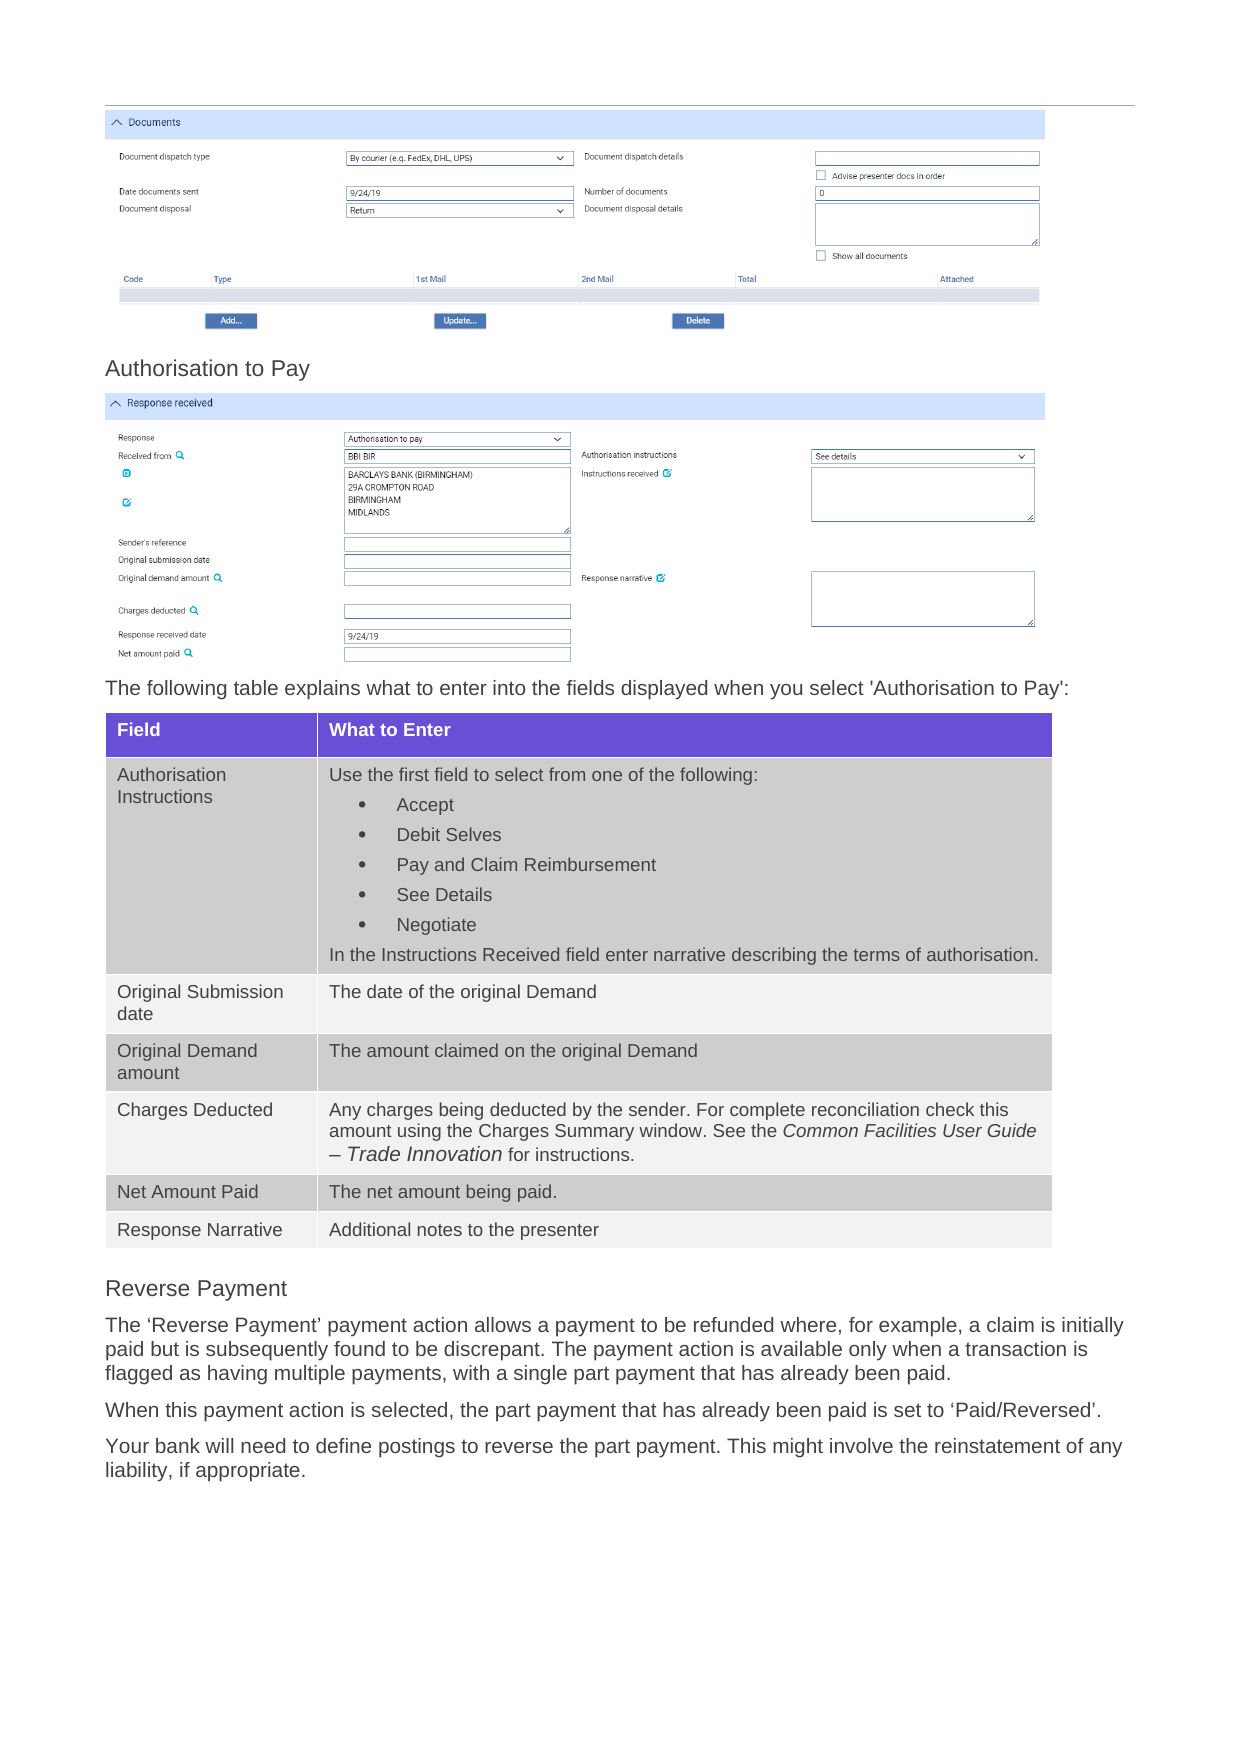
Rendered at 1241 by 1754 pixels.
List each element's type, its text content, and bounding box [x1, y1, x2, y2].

subtitle Reverse Payment [105, 1274, 1135, 1301]
table_cell The amount claimed on the original Demand [318, 1034, 1052, 1091]
table_cell The date of the original Demand [318, 975, 1052, 1033]
text Your bank will need to define postings to reverse the part payment. This might involve the reinstatement of any liability, if appropriate. [105, 1434, 1135, 1482]
text The following table explains what to enter into the fields displayed when you select 'Authorisation to Pay': [105, 675, 1135, 699]
subtitle Authorisation to Pay [105, 355, 1135, 381]
table_cell Response Narrative [106, 1212, 317, 1248]
table_cell Use the first field to select from one of the following: Accept Debit Selves Pay and Claim Reimbursement See Details Negotiate In the Instructions Received field enter narrative describing the terms of authorisation. [318, 758, 1052, 974]
table_cell Original Submission date [106, 975, 317, 1033]
table_cell Net Amount Paid [106, 1175, 317, 1211]
table_cell Original Demand amount [106, 1034, 317, 1091]
table_cell Any charges being deducted by the sender. For complete reconciliation check this amount using the Charges Summary window. See the Common Facilities User Guide – Trade Innovation for instructions. [318, 1093, 1052, 1174]
table_header Field [106, 713, 317, 757]
table_cell Charges Deducted [106, 1093, 317, 1174]
text When this payment action is selected, the part payment that has already been paid is set to ‘Paid/Reversed’. [105, 1398, 1135, 1422]
table_cell Additional notes to the presenter [318, 1212, 1052, 1248]
text The ‘Reverse Payment’ payment action allows a payment to be refunded where, for example, a claim is initially paid but is subsequently found to be discrepant. The payment action is available only when a transaction is flagged as having multiple payments, with a single part payment that has already been paid. [105, 1313, 1135, 1385]
picture [105, 393, 1046, 663]
table_cell The net amount being paid. [318, 1175, 1052, 1211]
picture [105, 110, 1046, 330]
table_header What to Enter [318, 713, 1052, 757]
table_cell Authorisation Instructions [106, 758, 317, 974]
